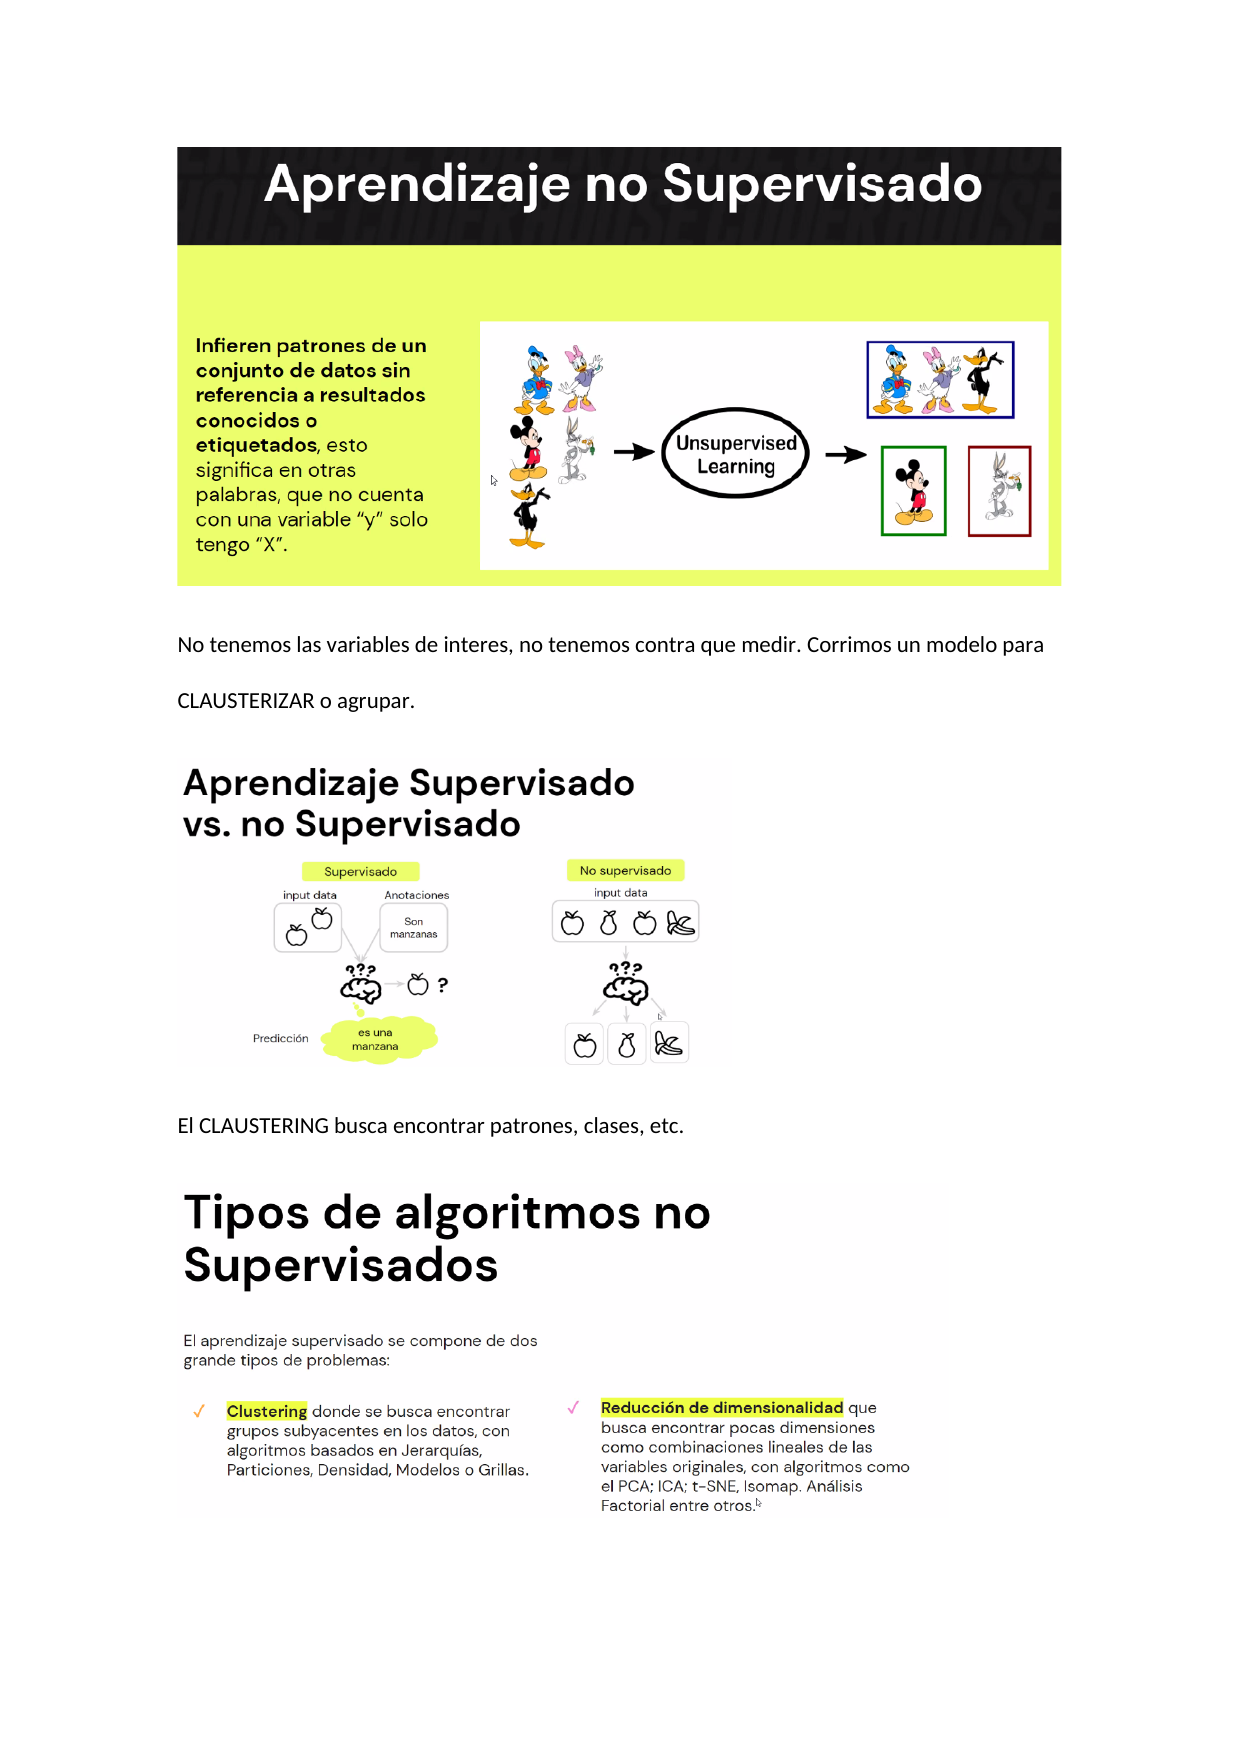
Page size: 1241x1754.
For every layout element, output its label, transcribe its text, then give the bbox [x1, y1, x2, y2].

picture [177, 147, 1062, 586]
text El CLAUSTERING busca encontrar patrones, clases, etc. [177, 1111, 1063, 1139]
picture [177, 758, 732, 1067]
text No tenemos las variables de interes, no tenemos contra que medir. Corrimos un modelo para CLAUSTERIZAR o agrupar. [177, 630, 1063, 714]
picture [177, 1183, 949, 1518]
